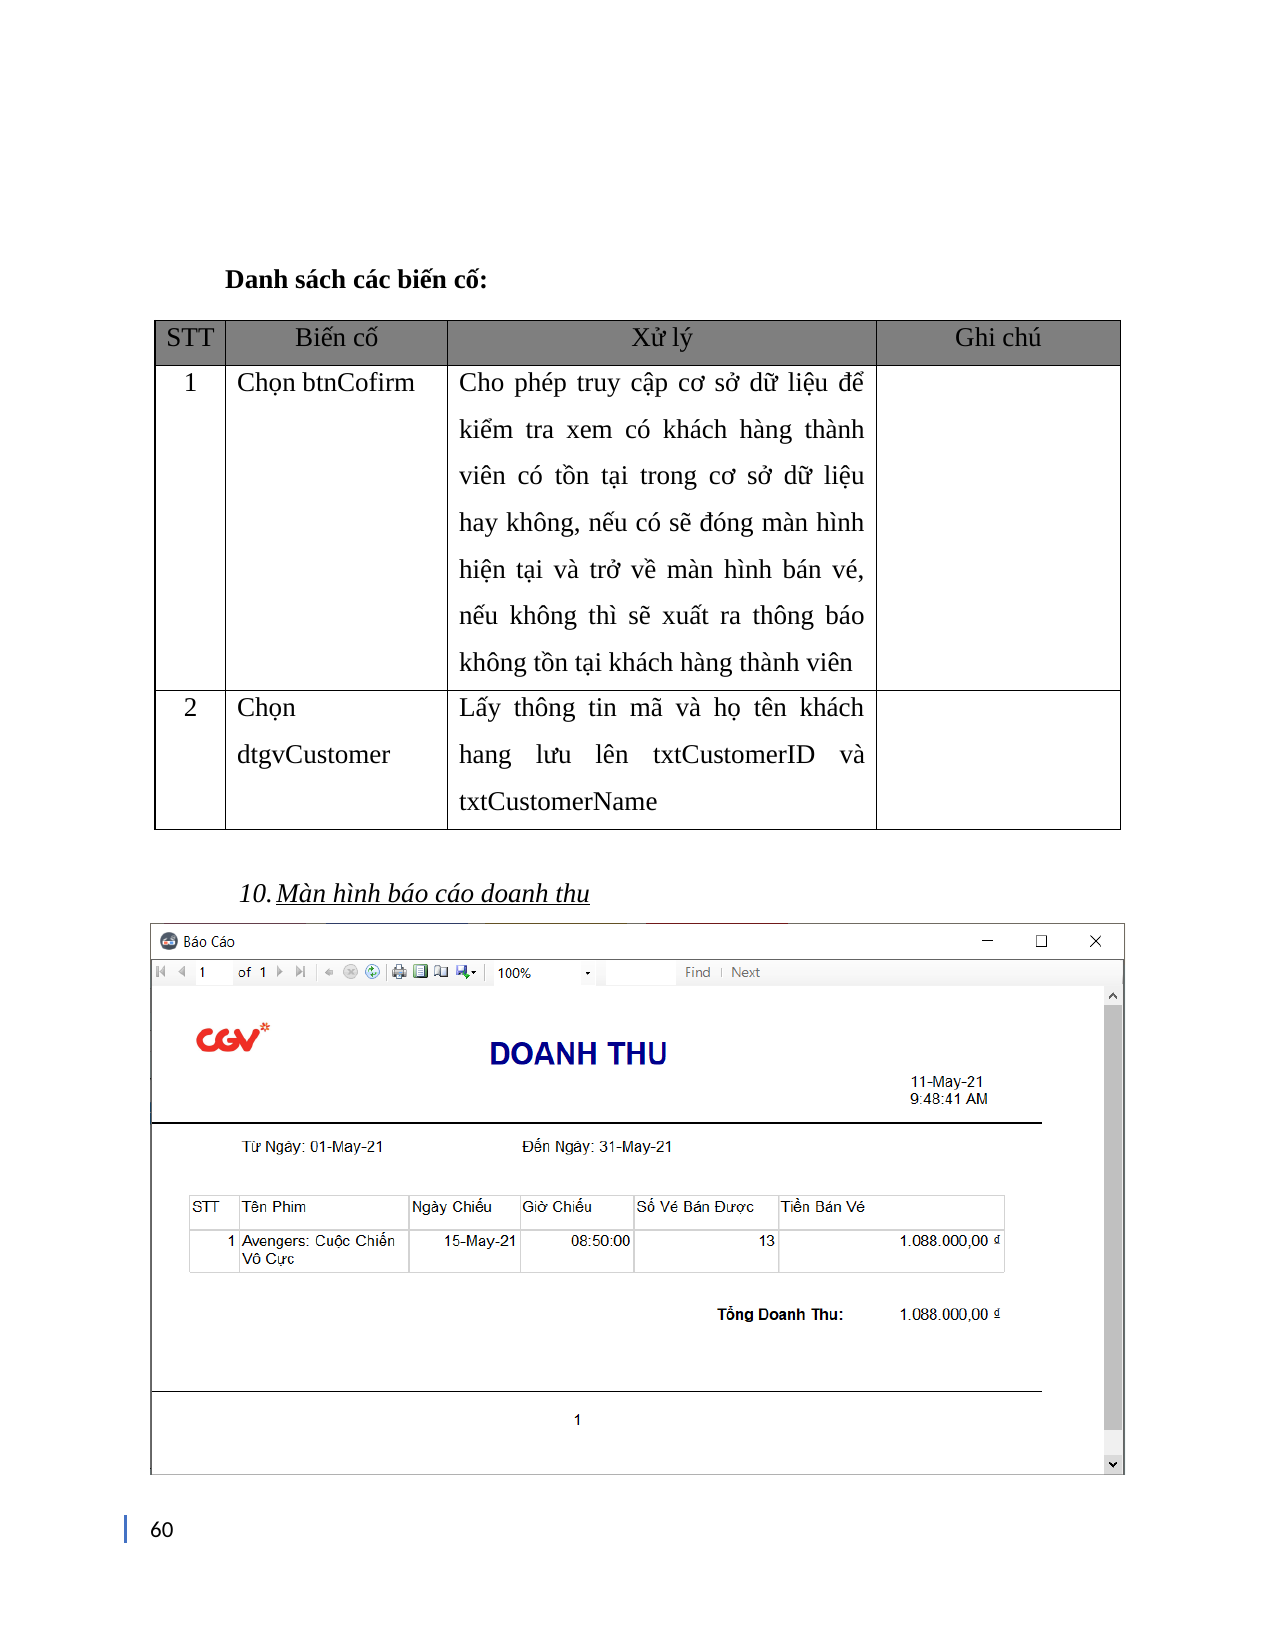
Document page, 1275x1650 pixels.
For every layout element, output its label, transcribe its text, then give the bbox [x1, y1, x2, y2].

list Màn hình báo cáo doanh thu [239, 877, 1125, 908]
table_cell [877, 691, 1120, 829]
table_cell [877, 366, 1120, 690]
text Danh sách các biến cố: [150, 263, 1125, 294]
table_header Xử lý [448, 321, 876, 365]
table_cell Cho phép truy cập cơ sở dữ liệu để kiểm tra xem có khách hàng thành viên có tồn tại trong cơ sở dữ liệu hay không, nếu có sẽ đóng màn hình hiện tại và trở về màn hình bán vé, nếu không thì sẽ xuất ra thông báo không tồn tại khách hàng thành viên [448, 366, 876, 690]
table_cell 2 [156, 691, 225, 829]
table_header Ghi chú [877, 321, 1120, 365]
table_cell Chọn dtgvCustomer [226, 691, 447, 829]
table_cell 1 [156, 366, 225, 690]
table_header Biến cố [226, 321, 447, 365]
table_header STT [156, 321, 225, 365]
table_cell Chọn btnCofirm [226, 366, 447, 690]
table_cell Lấy thông tin mã và họ tên khách hang lưu lên txtCustomerID và txtCustomerName [448, 691, 876, 829]
picture [150, 923, 1125, 1475]
